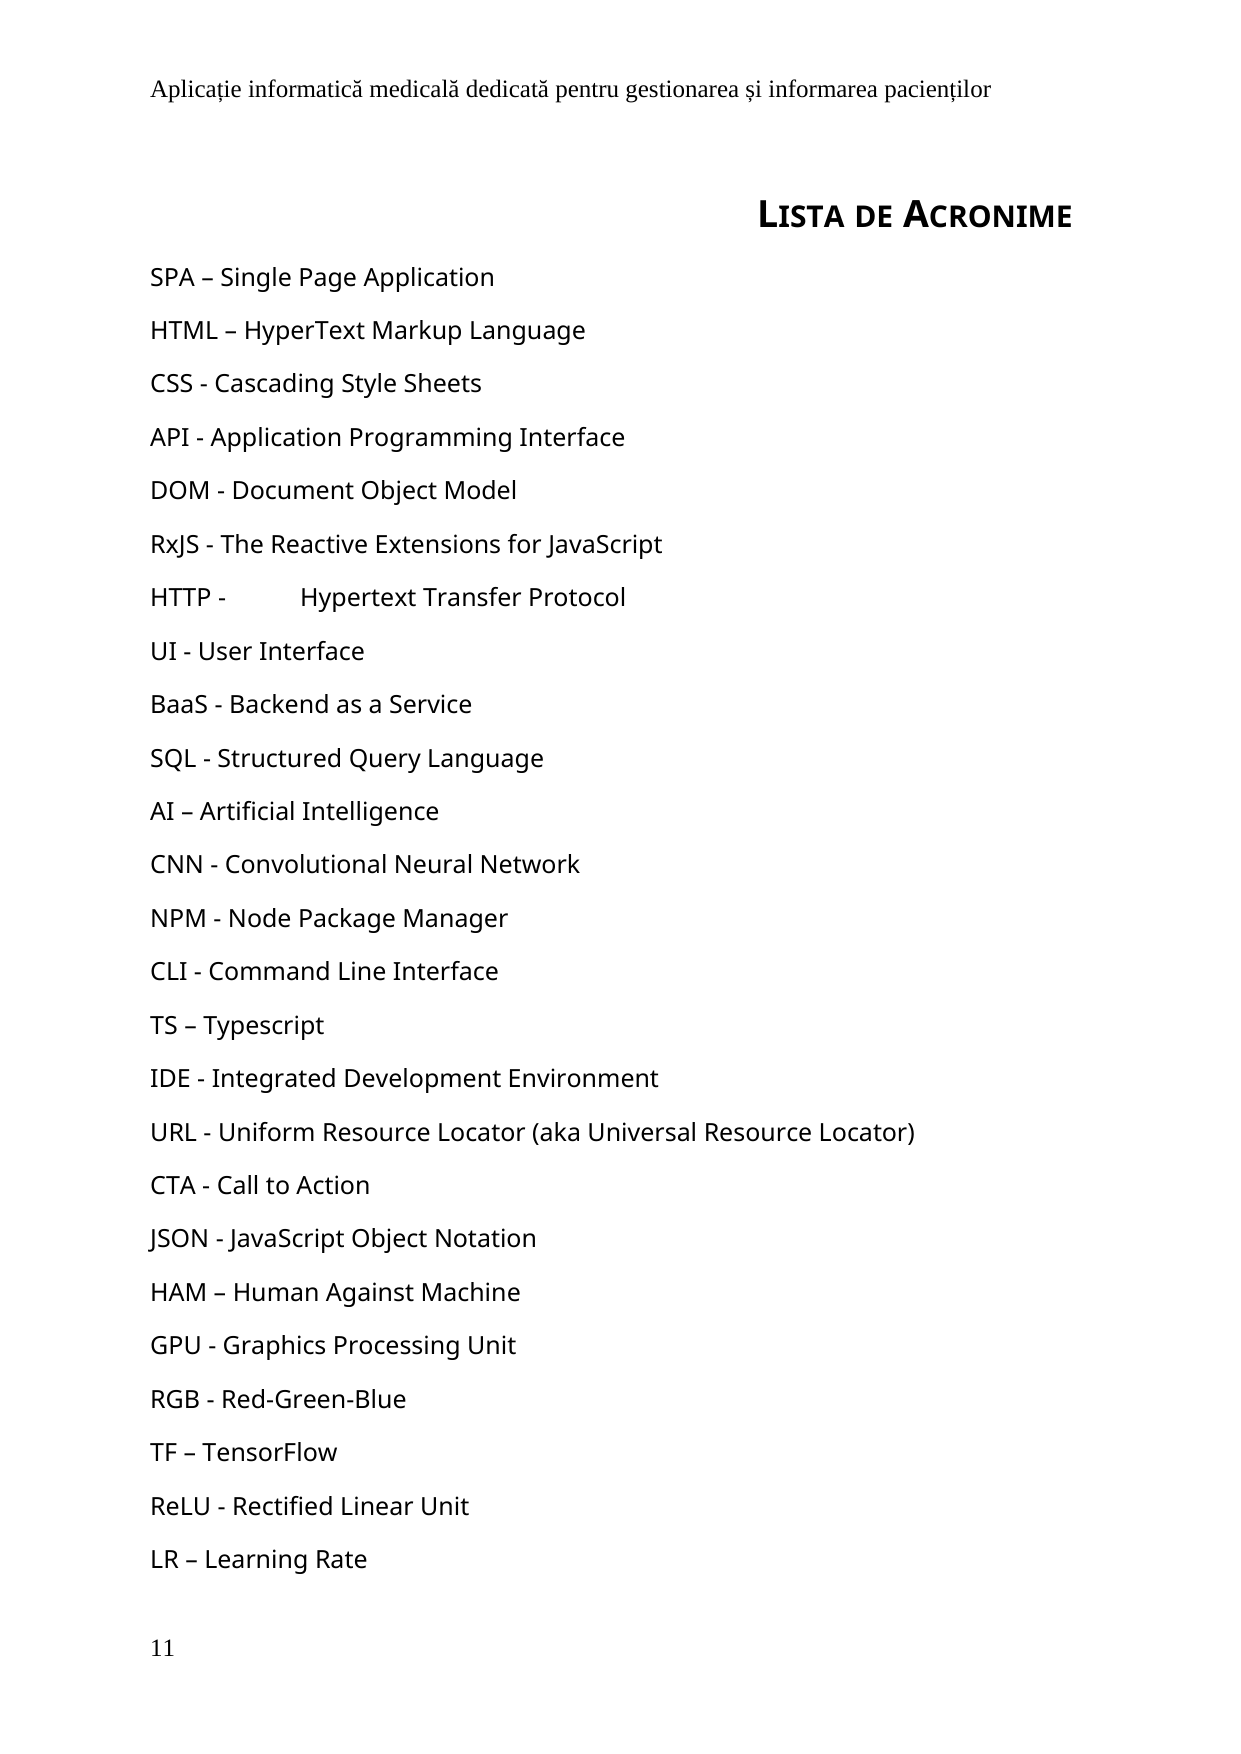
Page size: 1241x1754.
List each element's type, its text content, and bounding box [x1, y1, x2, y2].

text GPU - Graphics Processing Unit [150, 1328, 1090, 1362]
text URL - Uniform Resource Locator (aka Universal Resource Locator) [150, 1114, 1090, 1148]
text CLI - Command Line Interface [150, 954, 1090, 988]
text JSON - JavaScript Object Notation [150, 1221, 1090, 1255]
text CNN - Convolutional Neural Network [150, 847, 1090, 881]
text SPA – Single Page Application [150, 259, 1090, 293]
text HTTP - Hypertext Transfer Protocol [150, 580, 1090, 614]
subtitle Lista de Acronime [187, 187, 1073, 238]
text BaaS - Backend as a Service [150, 687, 1090, 721]
text TS – Typescript [150, 1007, 1090, 1041]
text RGB - Red-Green-Blue [150, 1381, 1090, 1416]
text SQL - Structured Query Language [150, 740, 1090, 774]
text CSS - Cascading Style Sheets [150, 366, 1090, 400]
text CTA - Call to Action [150, 1168, 1090, 1202]
text NPM - Node Package Manager [150, 901, 1090, 934]
text UI - User Interface [150, 633, 1090, 667]
text RxJS - The Reactive Extensions for JavaScript [150, 526, 1090, 561]
text TF – TensorFlow [150, 1435, 1090, 1469]
text ReLU - Rectified Linear Unit [150, 1488, 1090, 1522]
text IDE - Integrated Development Environment [150, 1061, 1090, 1095]
text API - Application Programming Interface [150, 419, 1090, 454]
text LR – Learning Rate [150, 1542, 1090, 1576]
text HAM – Human Against Machine [150, 1274, 1090, 1309]
text AI – Artificial Intelligence [150, 794, 1090, 828]
text HTML – HyperText Markup Language [150, 313, 1090, 347]
text DOM - Document Object Model [150, 473, 1090, 507]
